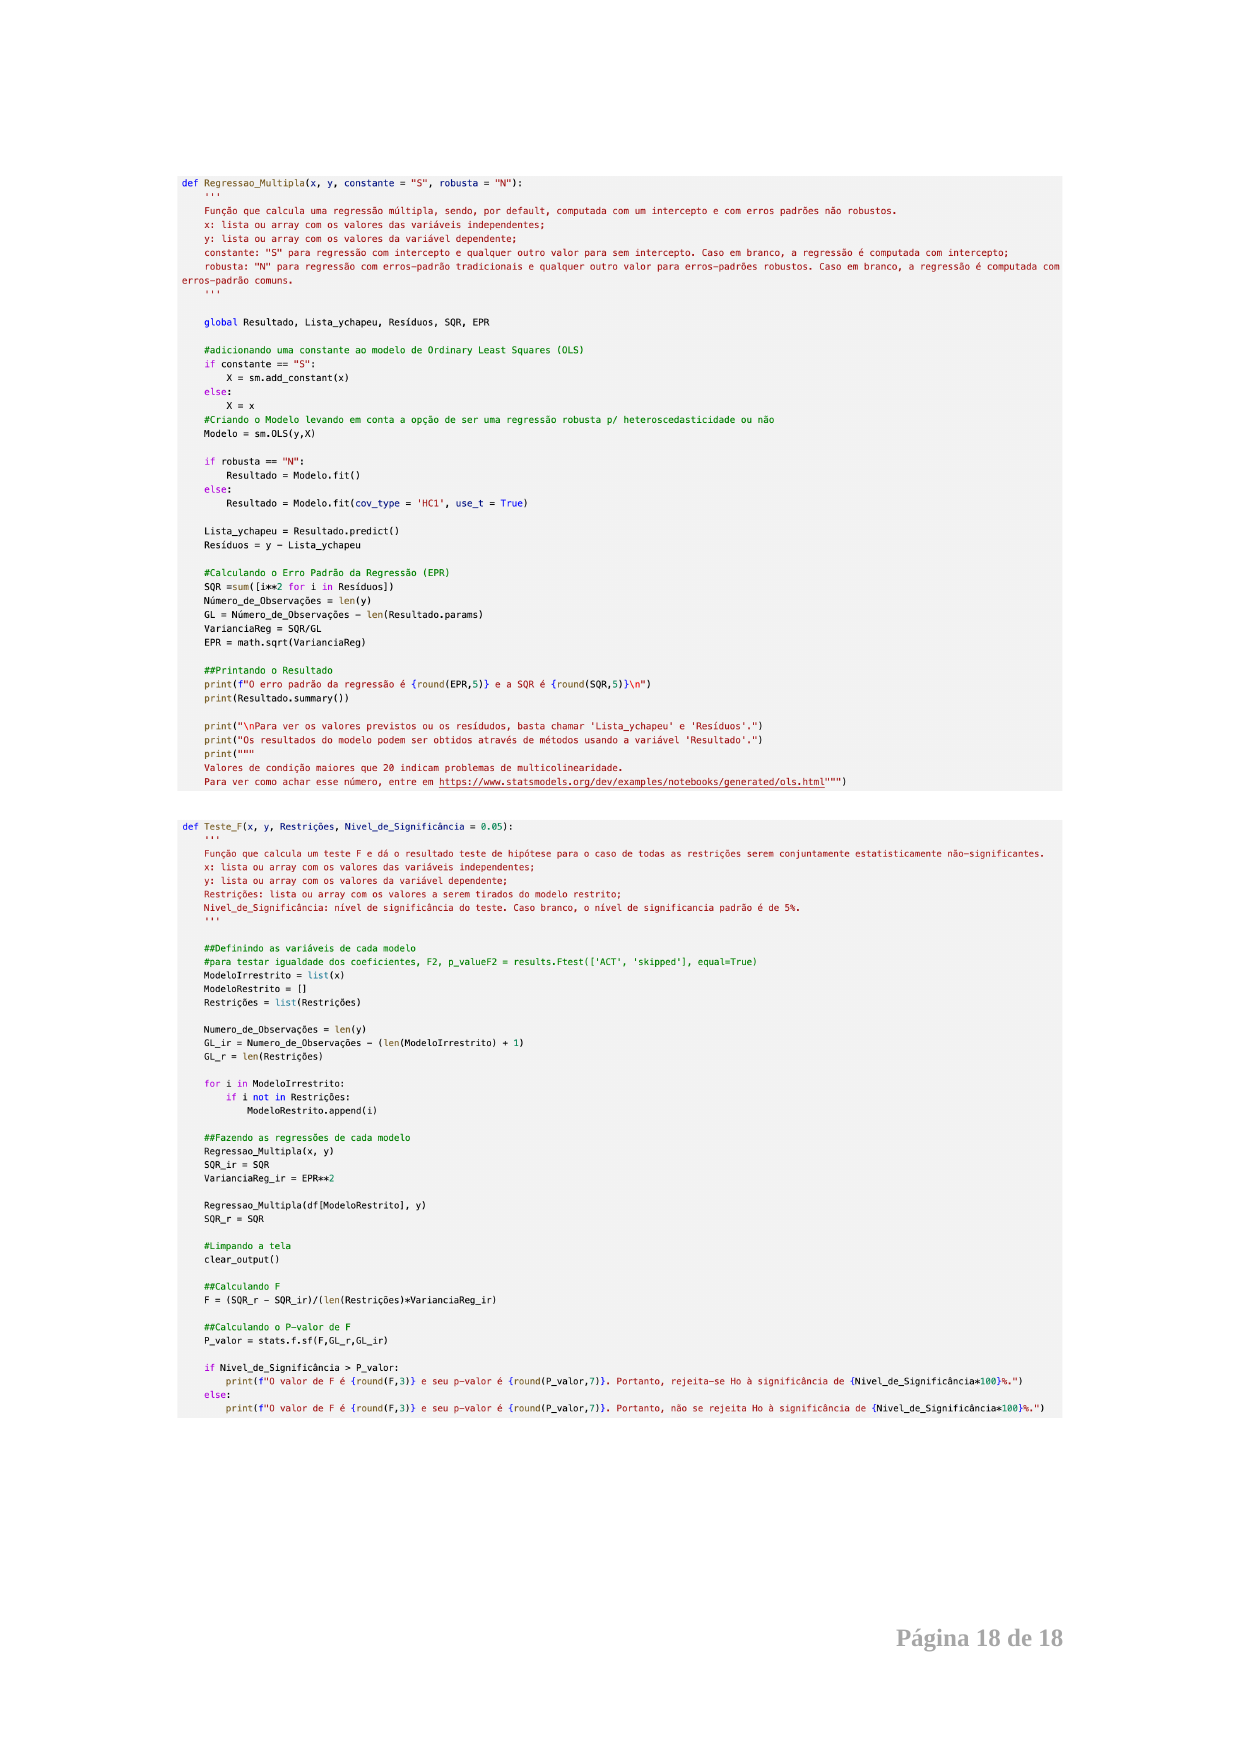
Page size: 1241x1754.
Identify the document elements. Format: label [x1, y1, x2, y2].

picture [177, 819, 1063, 1418]
picture [177, 176, 1063, 791]
